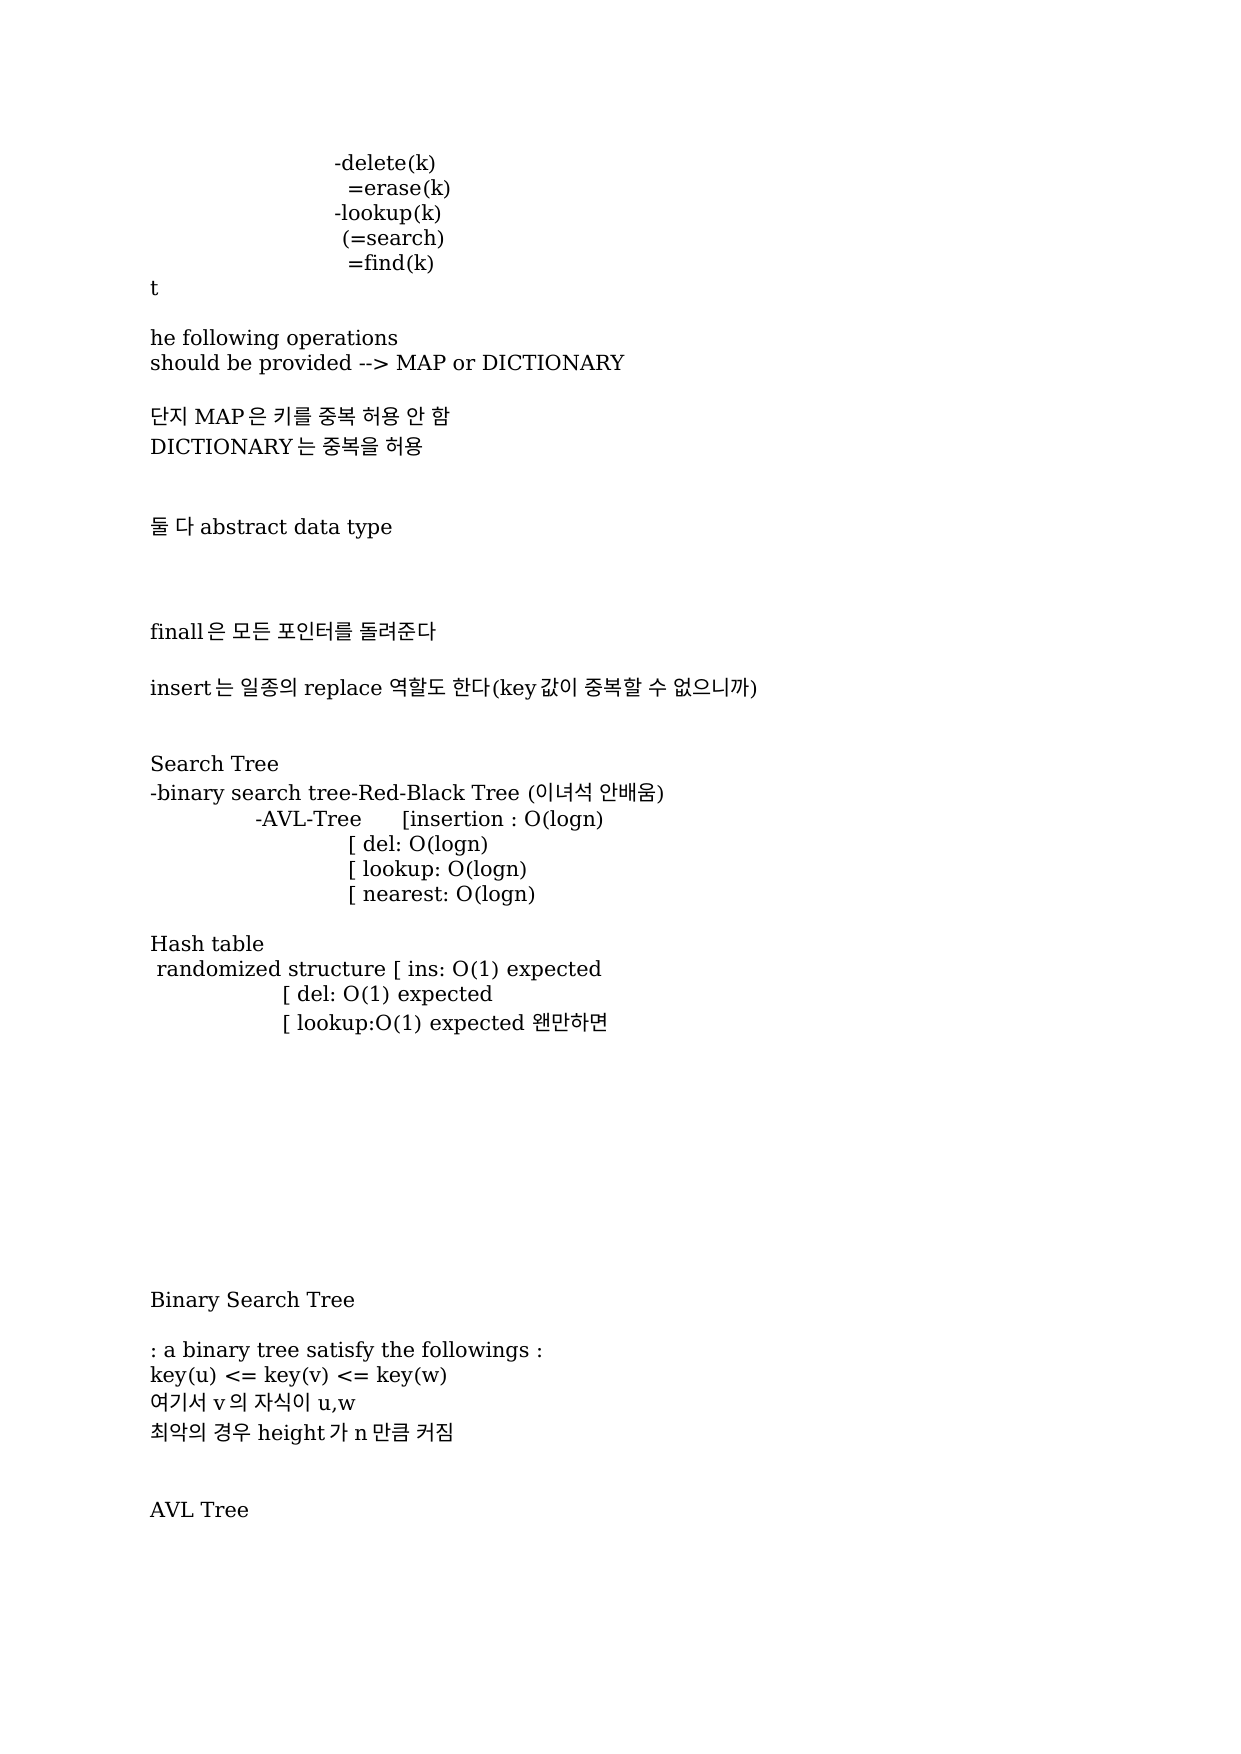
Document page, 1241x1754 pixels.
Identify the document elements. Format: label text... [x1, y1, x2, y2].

text finall은 모든 포인터를 돌려준다 [150, 616, 1090, 646]
text (=search) [150, 225, 1090, 250]
text -lookup(k) [150, 200, 1090, 225]
text [ nearest: O(logn) [150, 881, 1090, 906]
text AVL Tree [150, 1497, 1090, 1522]
text Search Tree [150, 751, 1090, 776]
text [ del: O(logn) [150, 831, 1090, 856]
text 둘 다 abstract data type [150, 510, 1090, 541]
text [ lookup:O(1) expected 왠만하면 [150, 1006, 1090, 1036]
text 여기서 v의 자식이 u,w [150, 1386, 1090, 1417]
text he following operations [150, 325, 1090, 350]
text t [150, 275, 1090, 300]
text =find(k) [150, 250, 1090, 275]
text [ lookup: O(logn) [150, 856, 1090, 881]
text insert는 일종의 replace 역할도 한다(key값이 중복할 수 없으니까) [150, 671, 1090, 701]
text =erase(k) [150, 175, 1090, 200]
text randomized structure [ ins: O(1) expected [150, 956, 1090, 981]
text [ del: O(1) expected [150, 981, 1090, 1006]
text -AVL-Tree [insertion : O(logn) [150, 806, 1090, 831]
text : a binary tree satisfy the followings : [150, 1336, 1090, 1361]
text Hash table [150, 931, 1090, 956]
text 최악의 경우 height가 n만큼 커짐 [150, 1417, 1090, 1447]
text 단지 MAP은 키를 중복 허용 안 함 [150, 400, 1090, 430]
text should be provided --> MAP or DICTIONARY [150, 350, 1090, 375]
text -binary search tree-Red-Black Tree (이녀석 안배움) [150, 776, 1090, 806]
text DICTIONARY는 중복을 허용 [150, 430, 1090, 460]
text -delete(k) [150, 150, 1090, 175]
text Binary Search Tree [150, 1286, 1090, 1311]
text key(u) <= key(v) <= key(w) [150, 1361, 1090, 1386]
